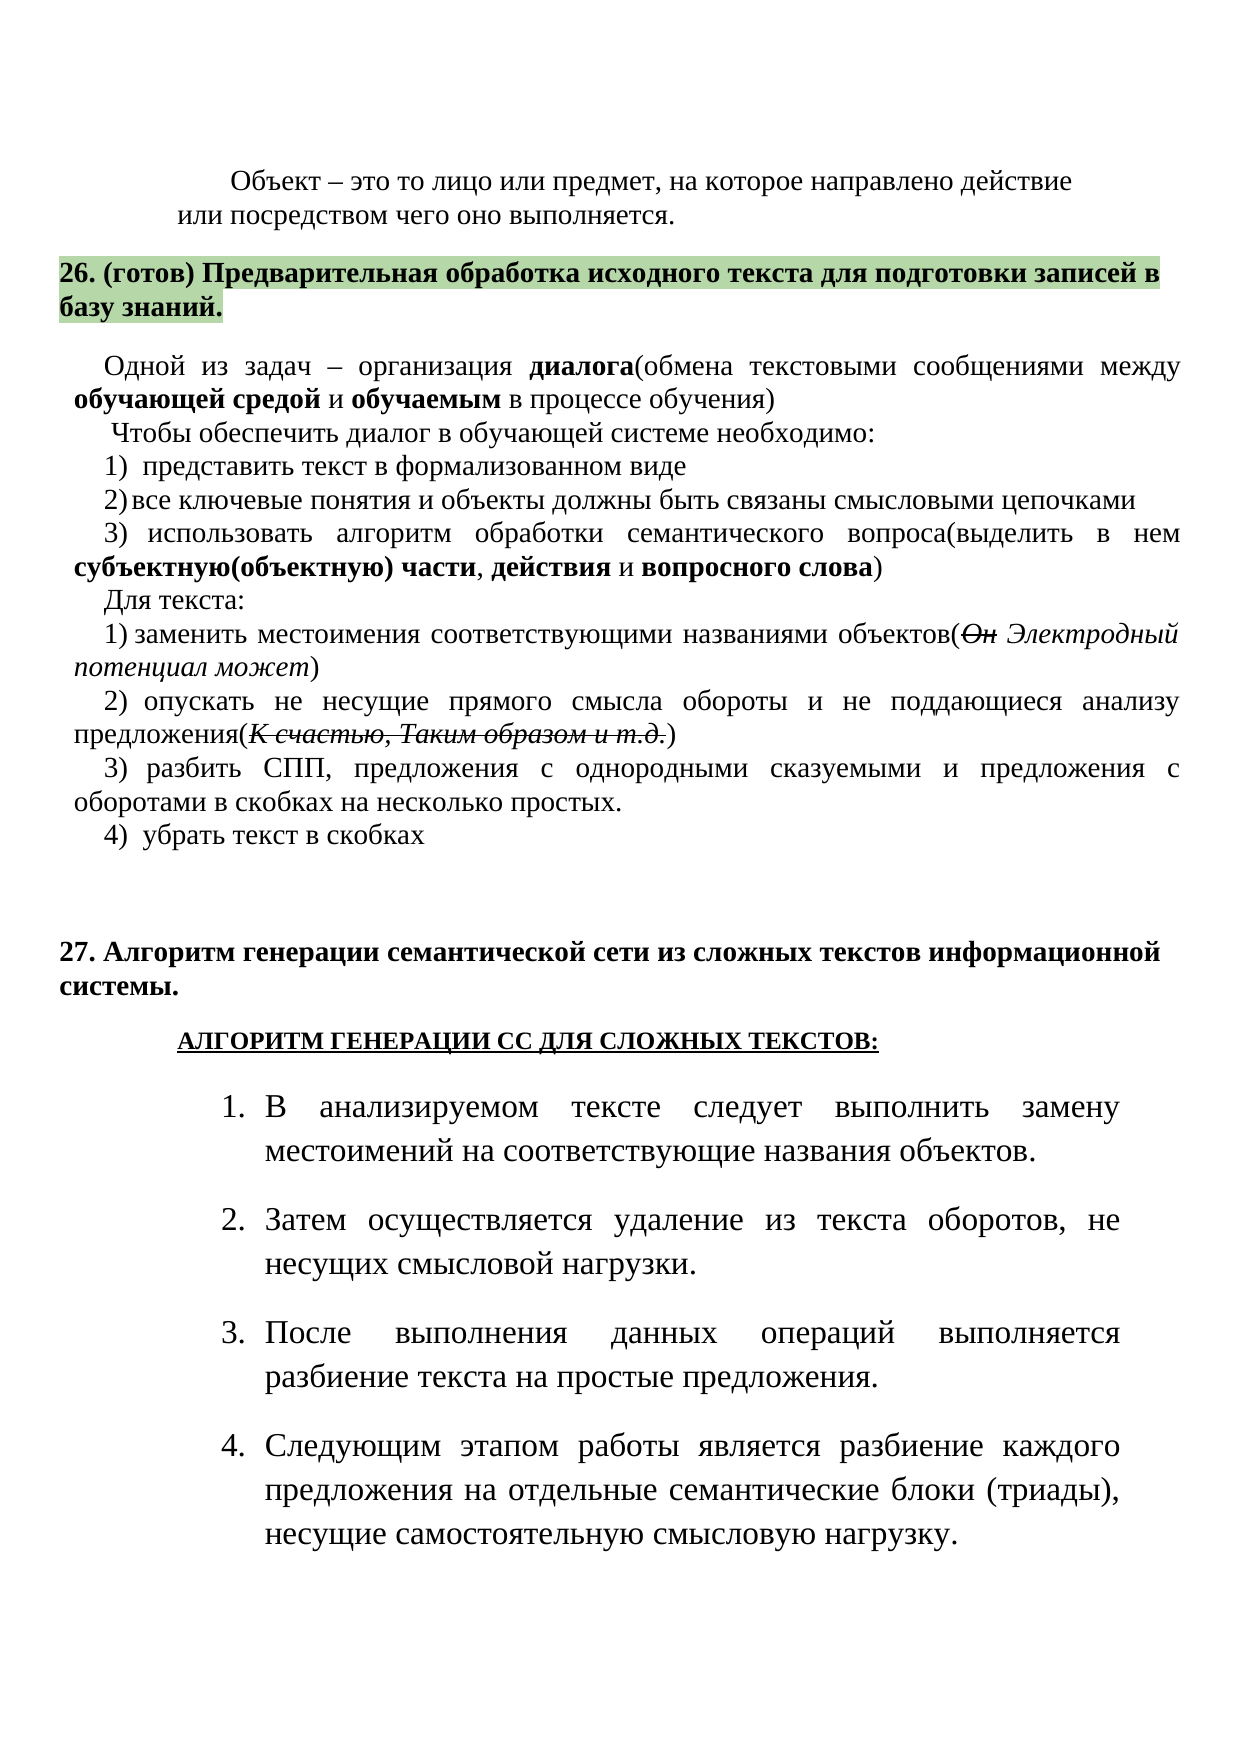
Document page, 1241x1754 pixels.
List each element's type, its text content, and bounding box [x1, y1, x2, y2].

text Одной из задач – организация диалога(обмена текстовыми сообщениями между обучающей средой и обучаемым в процессе обучения) [74, 348, 1181, 415]
text Для текста: [74, 582, 1181, 616]
title 26. (готов) Предварительная обработка исходного текста для подготовки записей в базу знаний. [223, 256, 1181, 323]
text 1) представить текст в формализованном виде [74, 448, 1181, 482]
text 1. В анализируемом тексте следует выполнить замену местоимений на соответствующие названия объектов. [221, 1086, 1121, 1168]
text 1) заменить местоимения соответствующими названиями объектов(Он Электродный потенциал может) [74, 616, 1181, 683]
text 3. После выполнения данных операций выполняется разбиение текста на простые предложения. [221, 1312, 1121, 1394]
text 2) все ключевые понятия и объекты должны быть связаны смысловыми цепочками [74, 482, 1181, 515]
text 3) разбить СПП, предложения с однородными сказуемыми и предложения с оборотами в скобках на несколько простых. [74, 750, 1181, 817]
text Чтобы обеспечить диалог в обучающей системе необходимо: [74, 415, 1181, 448]
title 27. Алгоритм генерации семантической сети из сложных текстов информационной системы. [59, 934, 1181, 1001]
text 4. Следующим этапом работы является разбиение каждого предложения на отдельные семантические блоки (триады), несущие самостоятельную смысловую нагрузку. [221, 1425, 1121, 1552]
text 4) убрать текст в скобках [74, 817, 1181, 851]
text 2) опускать не несущие прямого смысла обороты и не поддающиеся анализу предложения(К счастью, Таким образом и т.д.) [74, 683, 1181, 750]
text АЛГОРИТМ ГЕНЕРАЦИИ СС ДЛЯ СЛОЖНЫХ ТЕКСТОВ: [177, 1026, 1121, 1055]
text 3) использовать алгоритм обработки семантического вопроса(выделить в нем субъектную(объектную) части, действия и вопросного слова) [74, 515, 1181, 582]
text 2. Затем осуществляется удаление из текста оборотов, не несущих смысловой нагрузки. [221, 1199, 1121, 1281]
text Объект – это то лицо или предмет, на которое направлено действие или посредством чего оно выполняется. [177, 163, 1121, 231]
